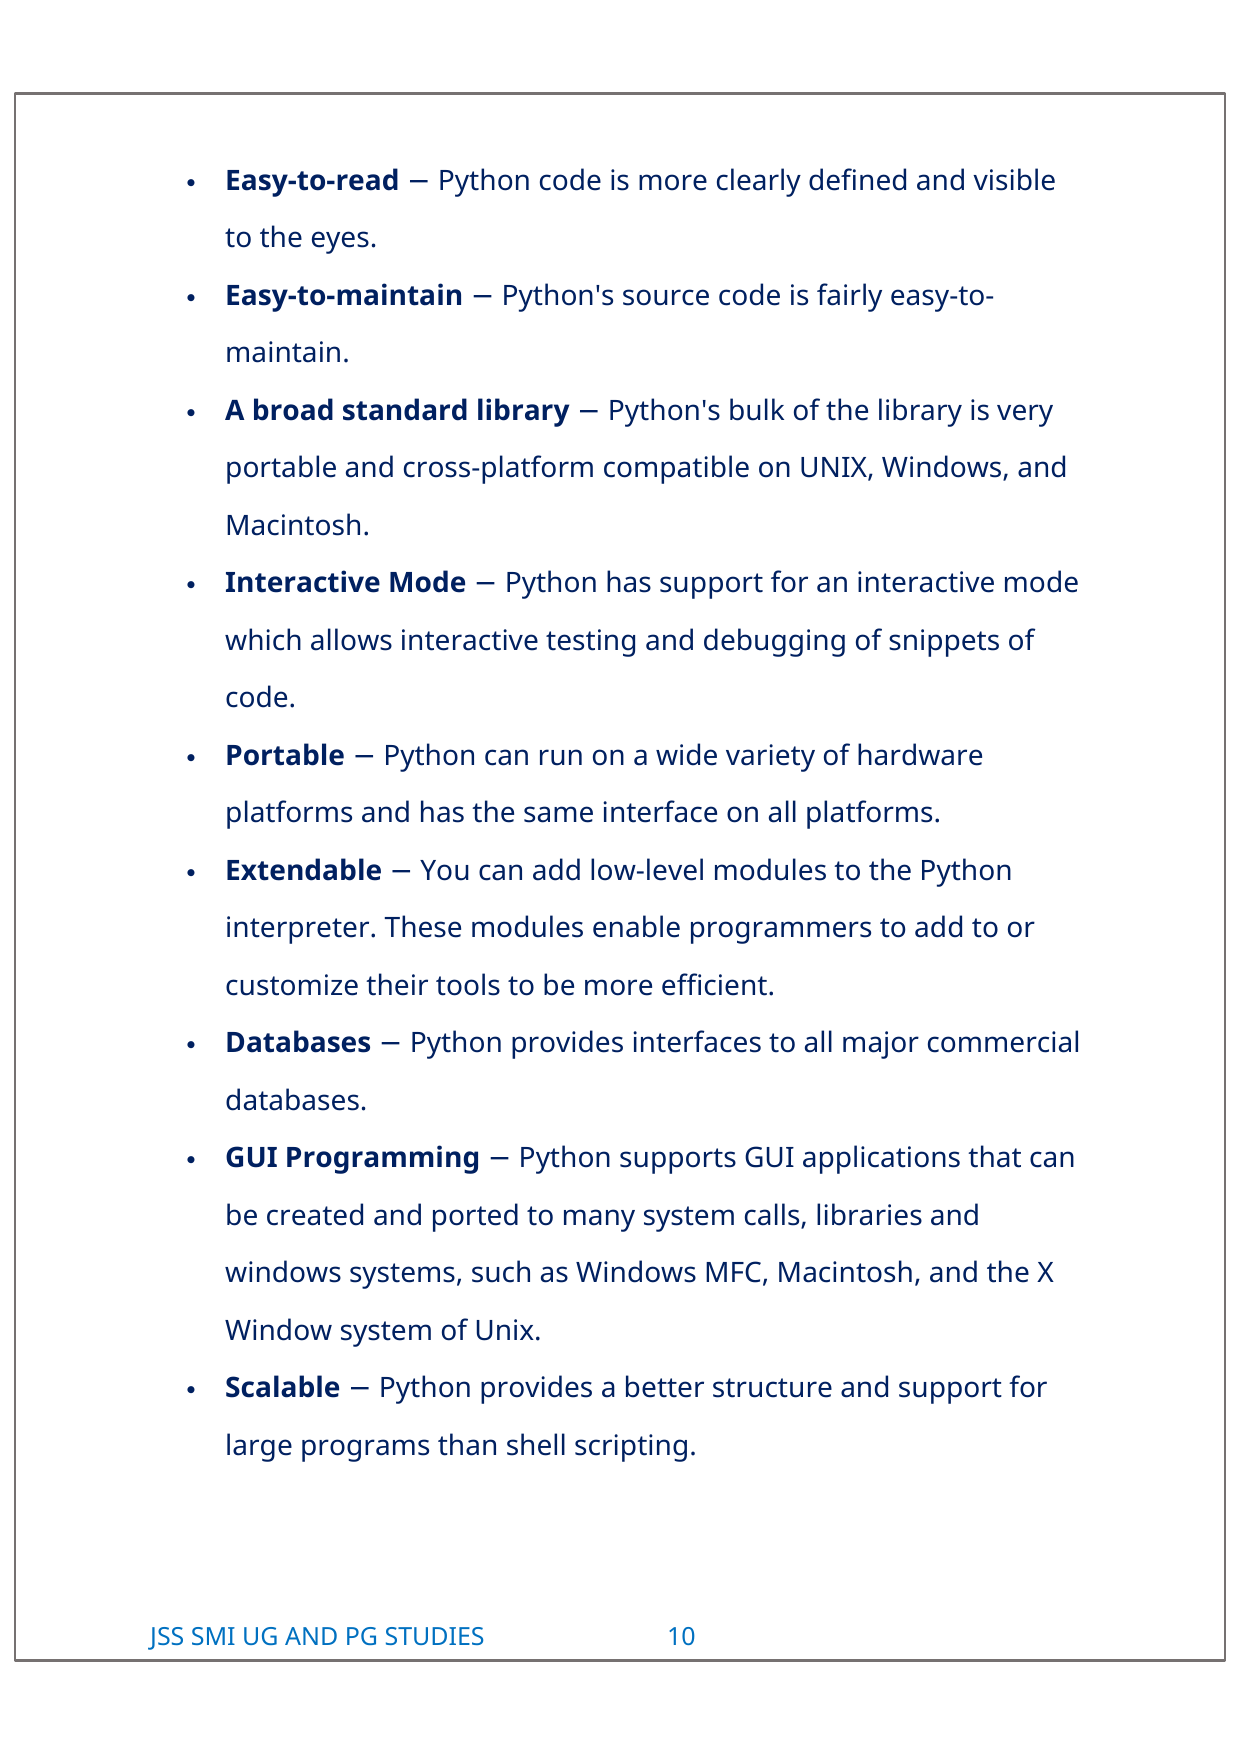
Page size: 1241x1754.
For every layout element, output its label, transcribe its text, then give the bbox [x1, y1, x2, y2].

list Databases − Python provides interfaces to all major commercial databases. [187, 1023, 1090, 1118]
list A broad standard library − Python's bulk of the library is very portable and cross-platform compatible on UNIX, Windows, and Macintosh. [187, 390, 1090, 543]
list GUI Programming − Python supports GUI applications that can be created and ported to many system calls, libraries and windows systems, such as Windows MFC, Macintosh, and the X Window system of Unix. [187, 1138, 1090, 1348]
list Easy-to-read − Python code is more clearly defined and visible to the eyes. [187, 160, 1090, 256]
list Scalable − Python provides a better structure and support for large programs than shell scripting. [187, 1368, 1090, 1463]
list Extendable − You can add low-level modules to the Python interpreter. These modules enable programmers to add to or customize their tools to be more efficient. [187, 850, 1090, 1003]
list Portable − Python can run on a wide variety of hardware platforms and has the same interface on all platforms. [187, 735, 1090, 831]
list Easy-to-maintain − Python's source code is fairly easy-to-maintain. [187, 275, 1090, 371]
list Interactive Mode − Python has support for an interactive mode which allows interactive testing and debugging of snippets of code. [187, 563, 1090, 716]
